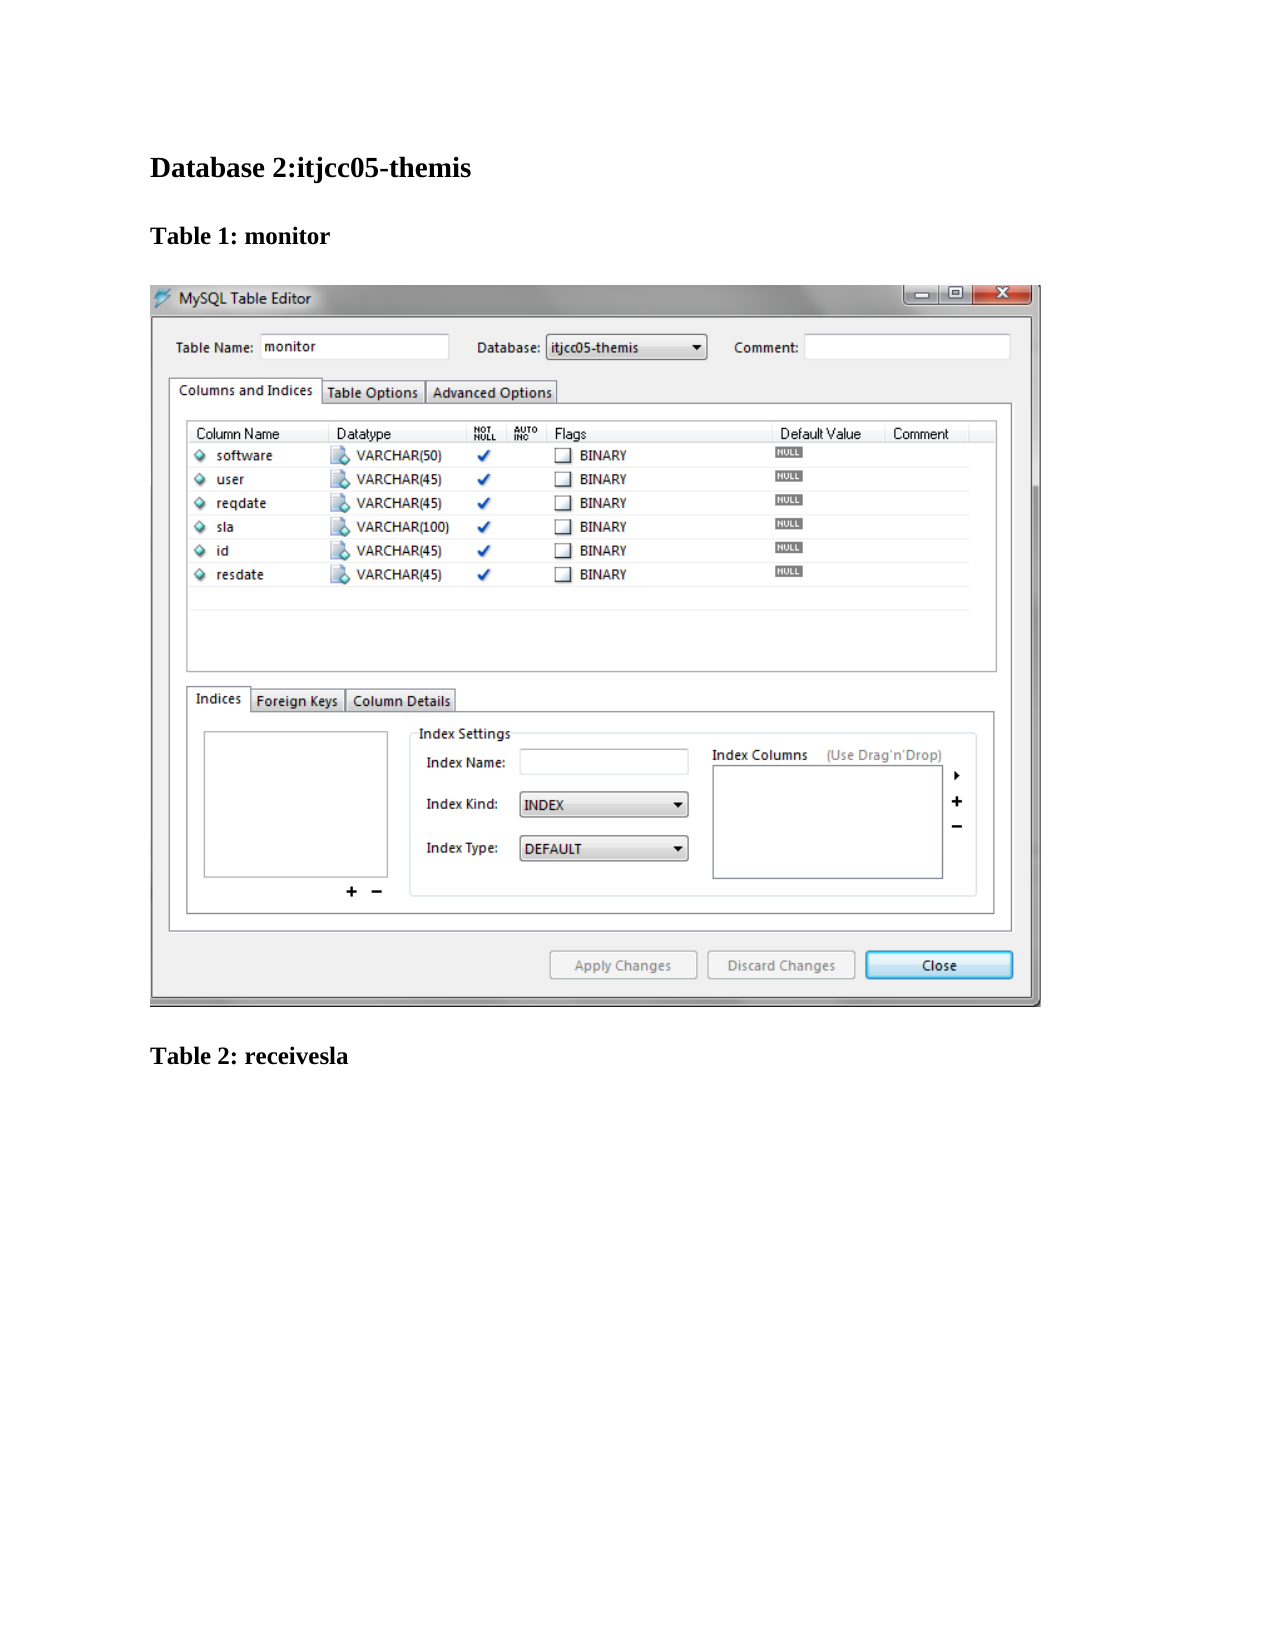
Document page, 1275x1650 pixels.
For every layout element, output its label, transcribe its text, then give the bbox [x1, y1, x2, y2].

text Table 1: monitor [150, 221, 1125, 250]
text Table 2: receivesla [150, 1041, 1125, 1070]
picture [150, 285, 1041, 1007]
text Database 2:itjcc05-themis [150, 150, 1125, 183]
